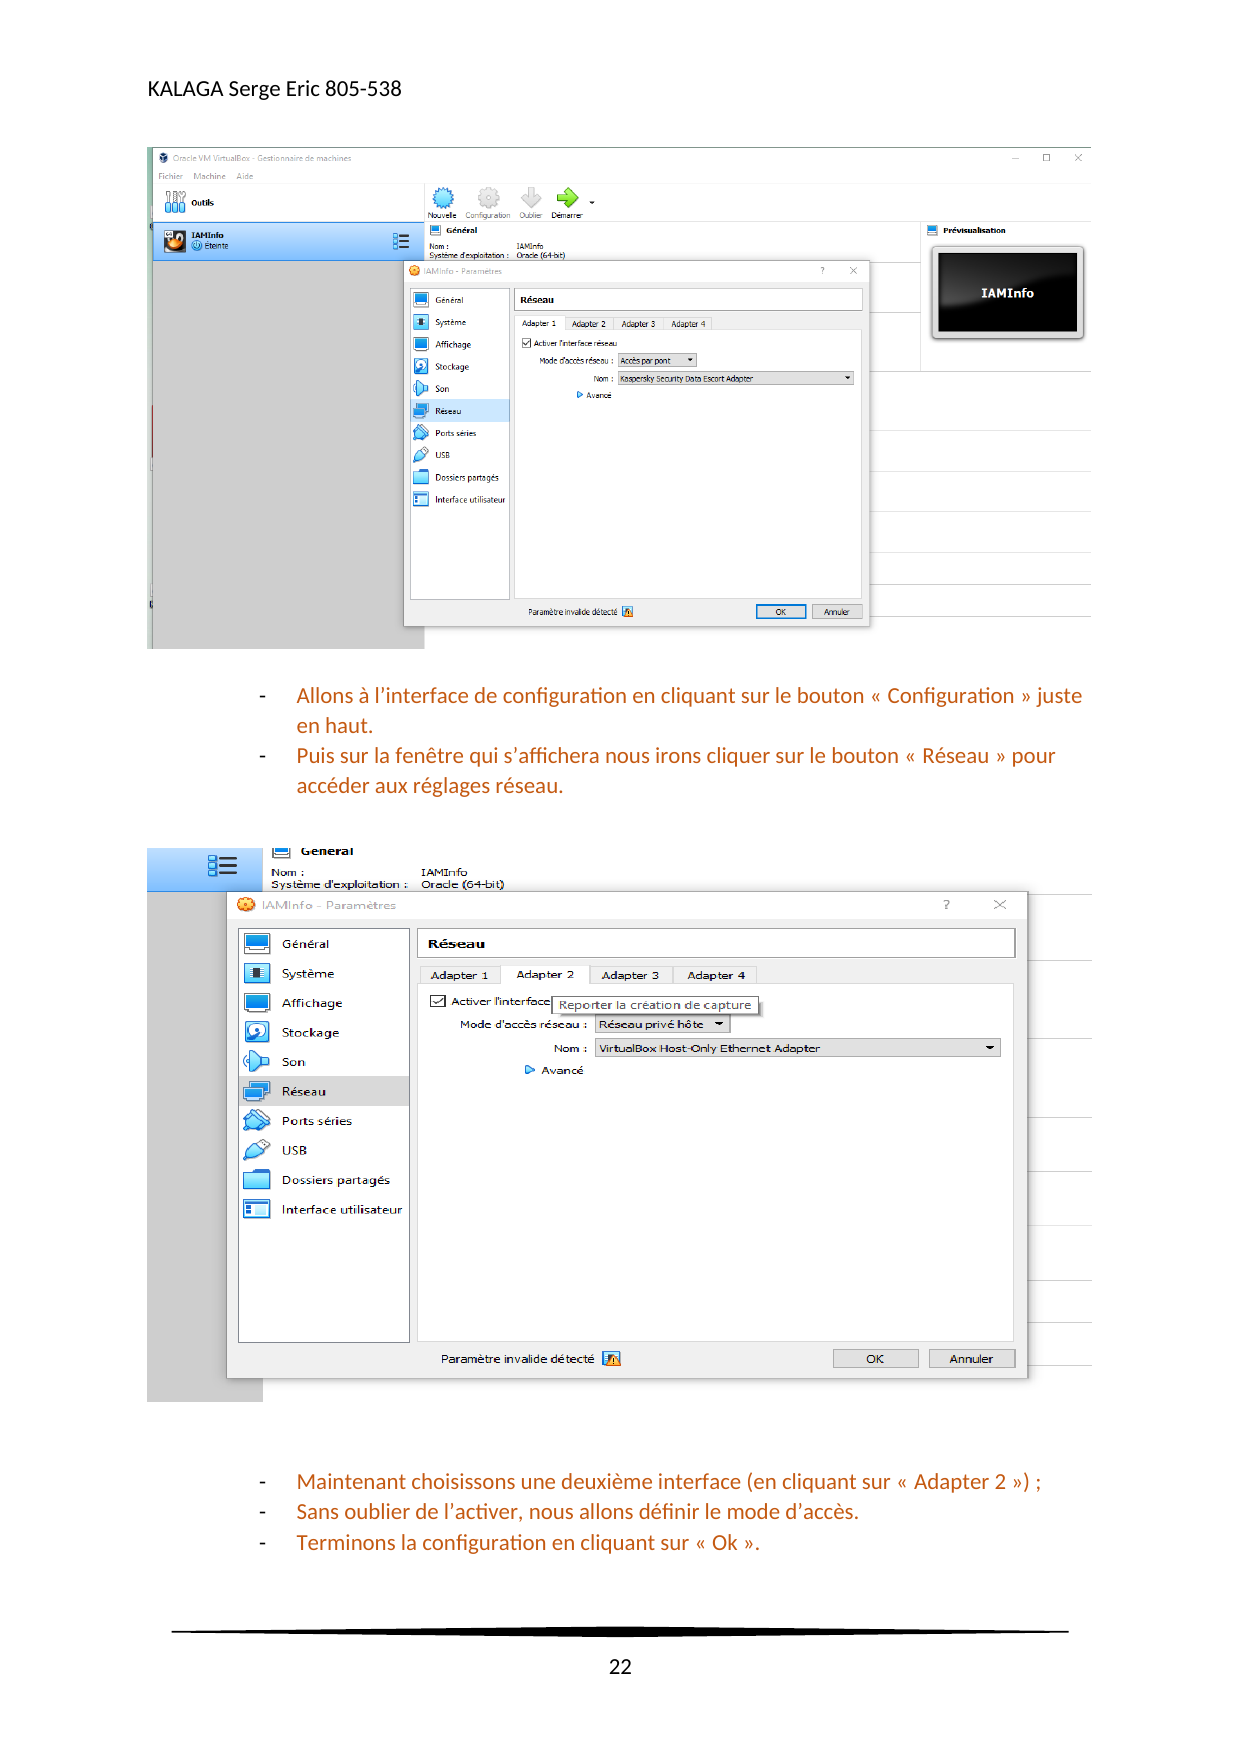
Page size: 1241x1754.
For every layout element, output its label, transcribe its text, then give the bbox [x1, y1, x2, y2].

list Terminons la configuration en cliquant sur « Ok ». [259, 1528, 1093, 1556]
list Maintenant choisissons une deuxième interface (en cliquant sur « Adapter 2 ») ; [259, 1467, 1093, 1495]
list Puis sur la fenêtre qui s’affichera nous irons cliquer sur le bouton « Réseau » pour accéder aux réglages réseau. [259, 741, 1093, 799]
list Sans oublier de l’activer, nous allons définir le mode d’accès. [259, 1497, 1093, 1526]
list Allons à l’interface de configuration en cliquant sur le bouton « Configuration » juste en haut. [259, 681, 1093, 739]
picture [147, 848, 1092, 1402]
picture [147, 147, 1091, 649]
